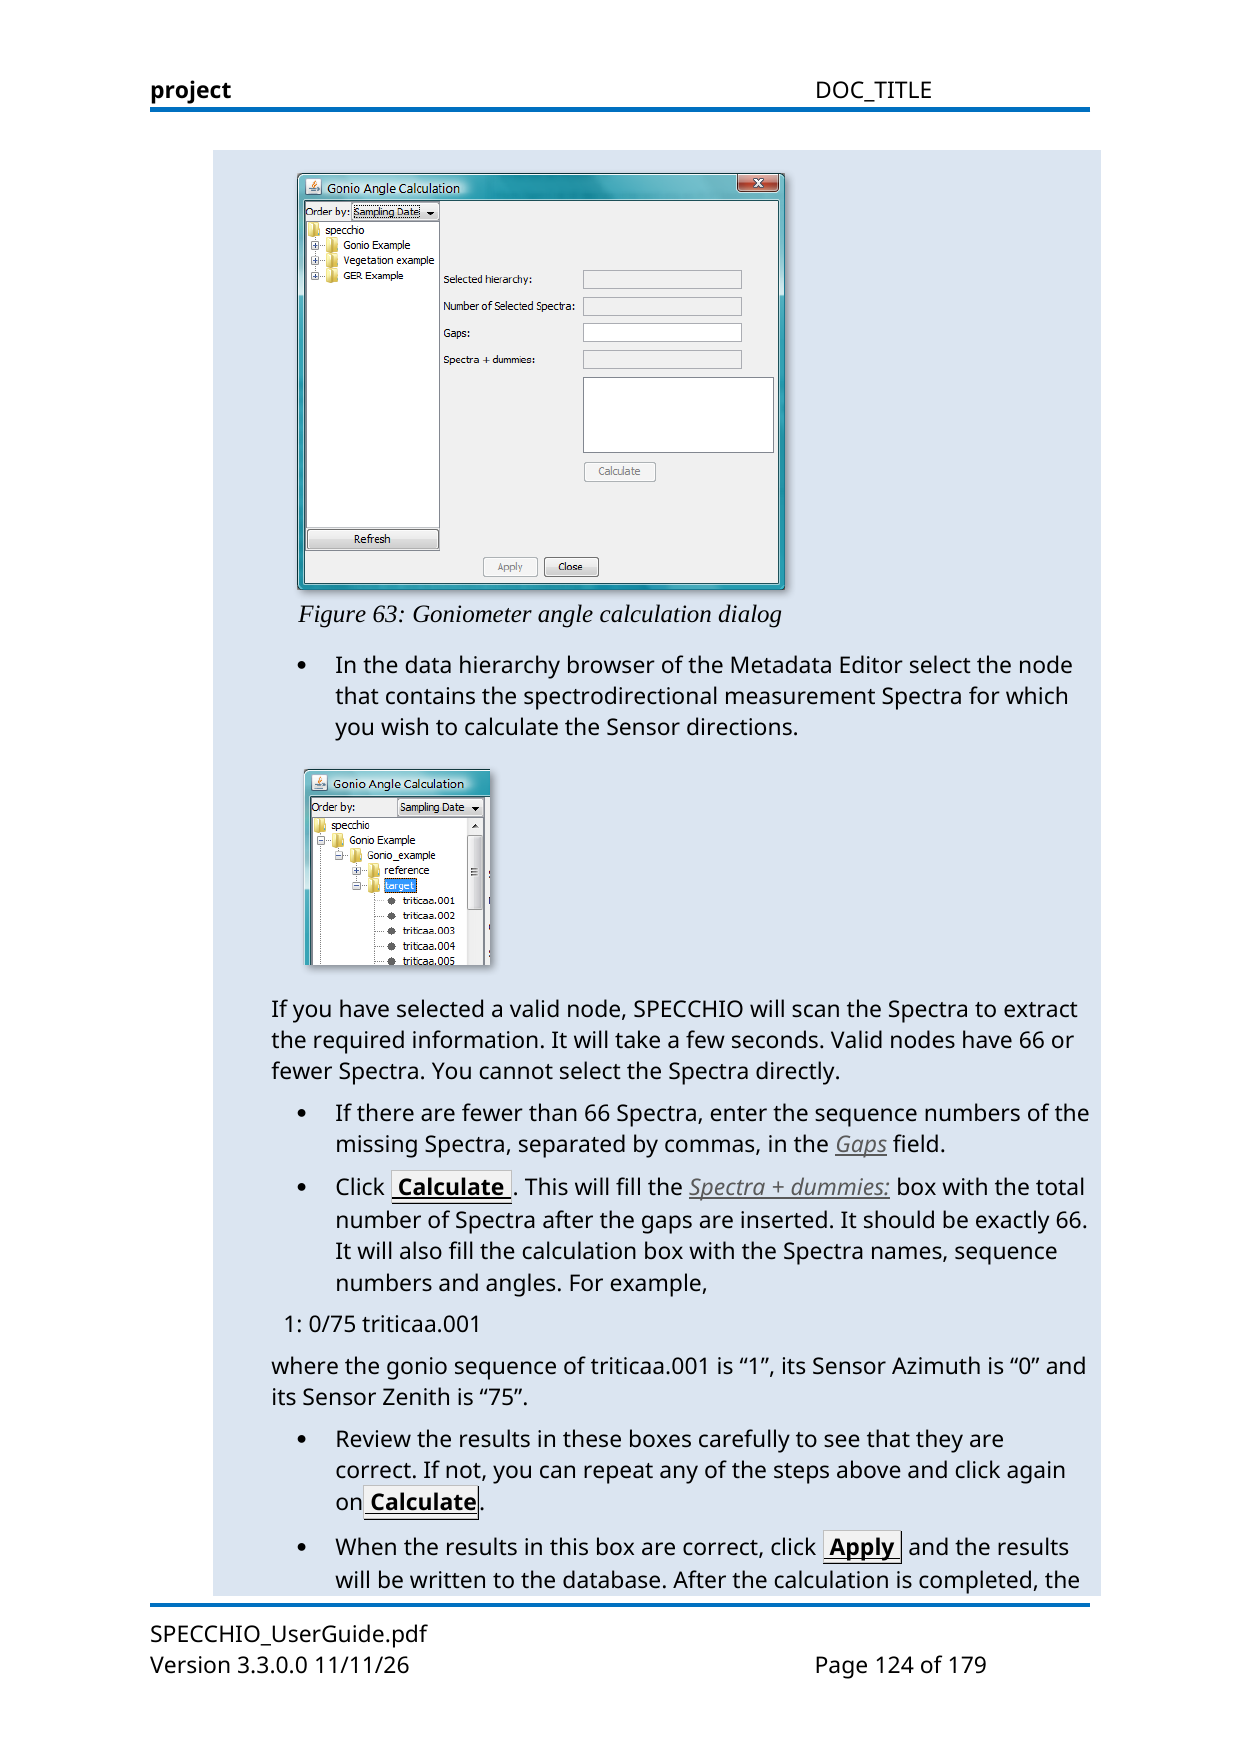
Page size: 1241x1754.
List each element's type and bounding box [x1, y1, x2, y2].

picture [303, 769, 490, 965]
table_header [213, 150, 1101, 1596]
picture [297, 173, 785, 590]
